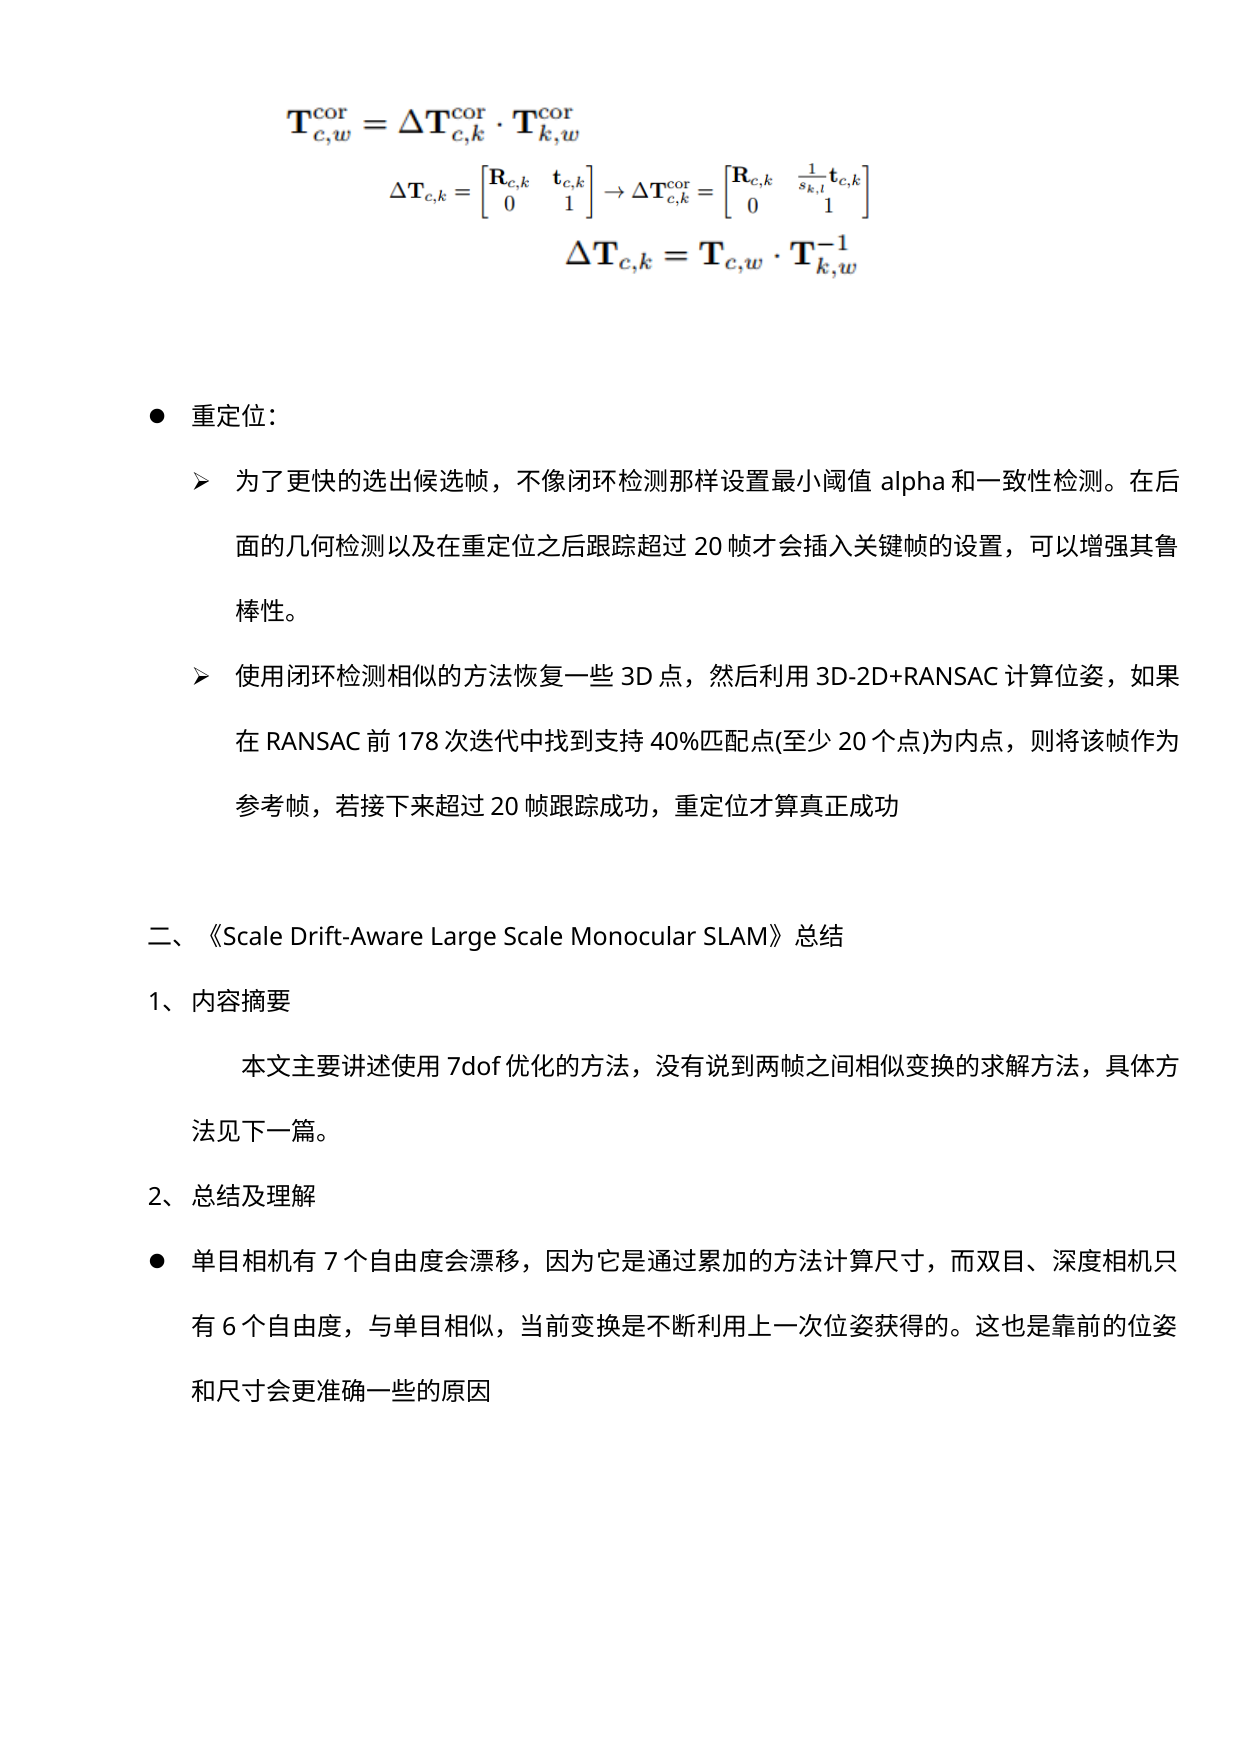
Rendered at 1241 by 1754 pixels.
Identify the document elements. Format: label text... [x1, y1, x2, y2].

list 使用闭环检测相似的方法恢复一些3D点，然后利用3D-2D+RANSAC计算位姿，如果在RANSAC前178次迭代中找到支持40%匹配点(至少20个点)为内点，则将该帧作为参考帧，若接下来超过20帧跟踪成功，重定位才算真正成功 [191, 642, 1181, 837]
list 重定位： [148, 382, 1181, 447]
picture [279, 89, 605, 149]
list 为了更快的选出候选帧，不像闭环检测那样设置最小阈值alpha和一致性检测。在后面的几何检测以及在重定位之后跟踪超过20帧才会插入关键帧的设置，可以增强其鲁棒性。 [191, 447, 1181, 642]
picture [382, 161, 883, 285]
list 单目相机有7个自由度会漂移，因为它是通过累加的方法计算尺寸，而双目、深度相机只有6个自由度，与单目相似，当前变换是不断利用上一次位姿获得的。这也是靠前的位姿和尺寸会更准确一些的原因 [148, 1227, 1181, 1422]
list 总结及理解 [148, 1162, 1181, 1227]
list 本文主要讲述使用7dof优化的方法，没有说到两帧之间相似变换的求解方法，具体方法见下一篇。 [191, 1032, 1181, 1162]
list 内容摘要 [148, 967, 1181, 1032]
list 《Scale Drift-Aware Large Scale Monocular SLAM》总结 [148, 902, 1181, 967]
